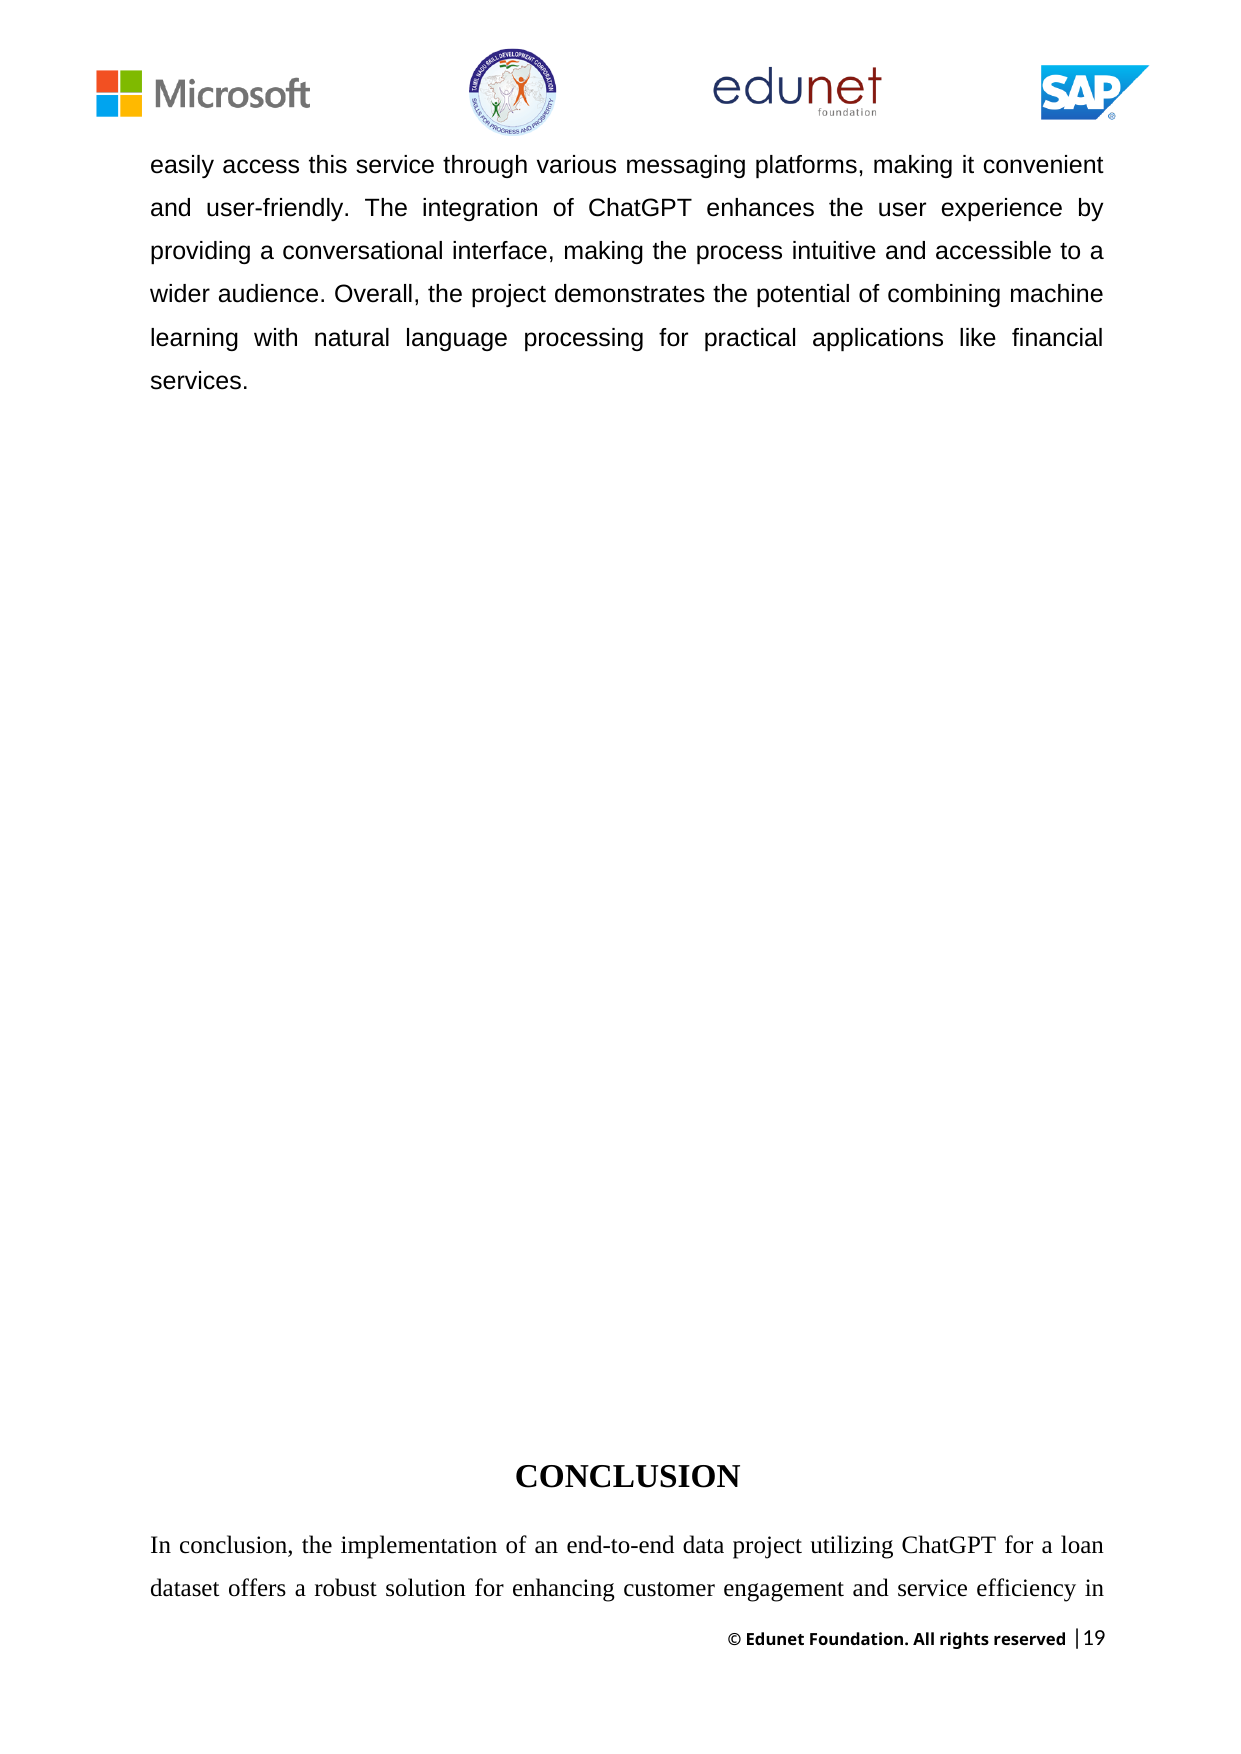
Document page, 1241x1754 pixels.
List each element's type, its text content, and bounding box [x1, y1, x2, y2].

picture [1039, 63, 1151, 121]
picture [91, 65, 316, 121]
text CONCLUSION [150, 1456, 1105, 1494]
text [150, 1530, 1105, 1602]
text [150, 150, 1105, 394]
picture [466, 45, 558, 137]
picture [706, 60, 889, 122]
